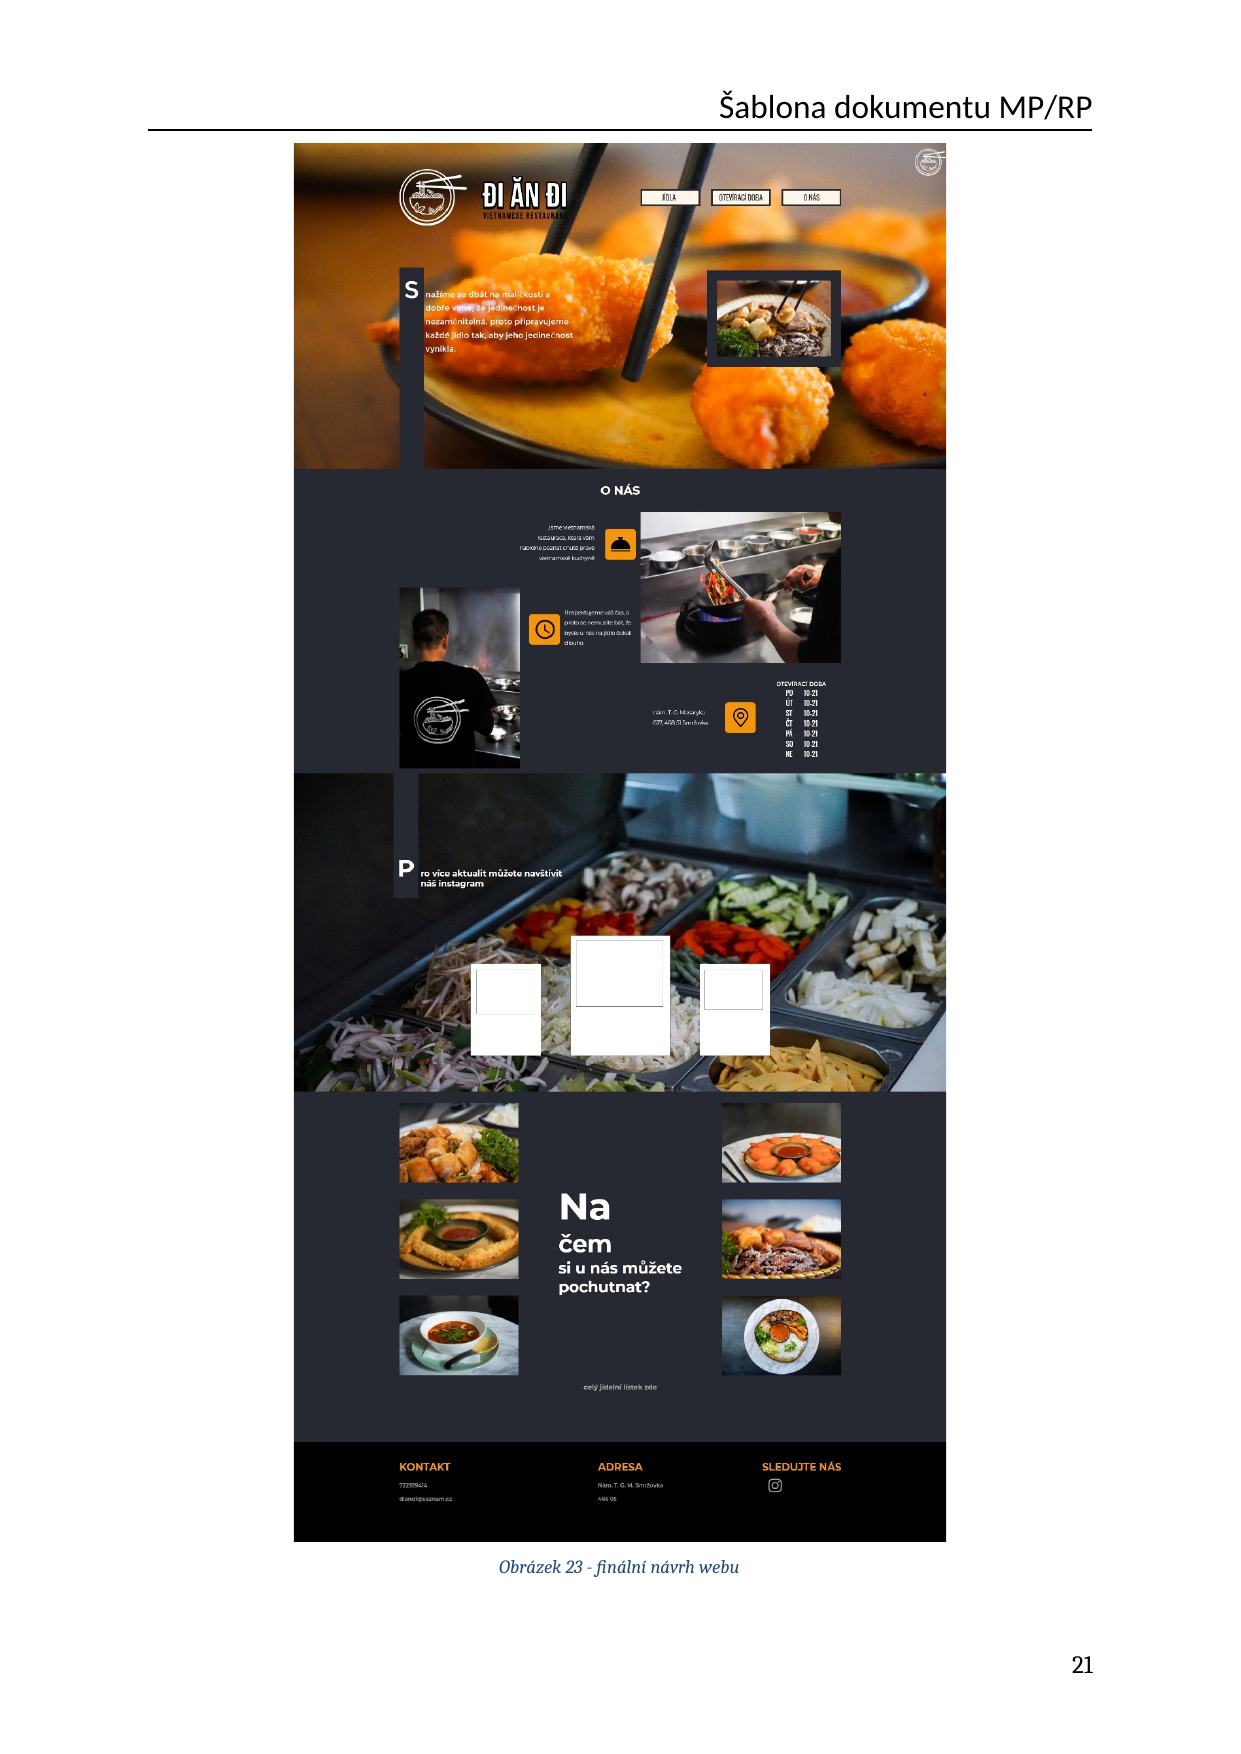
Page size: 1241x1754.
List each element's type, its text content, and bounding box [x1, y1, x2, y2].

text Obrázek 23 - finální návrh webu [148, 1556, 1092, 1578]
picture [293, 143, 947, 1542]
